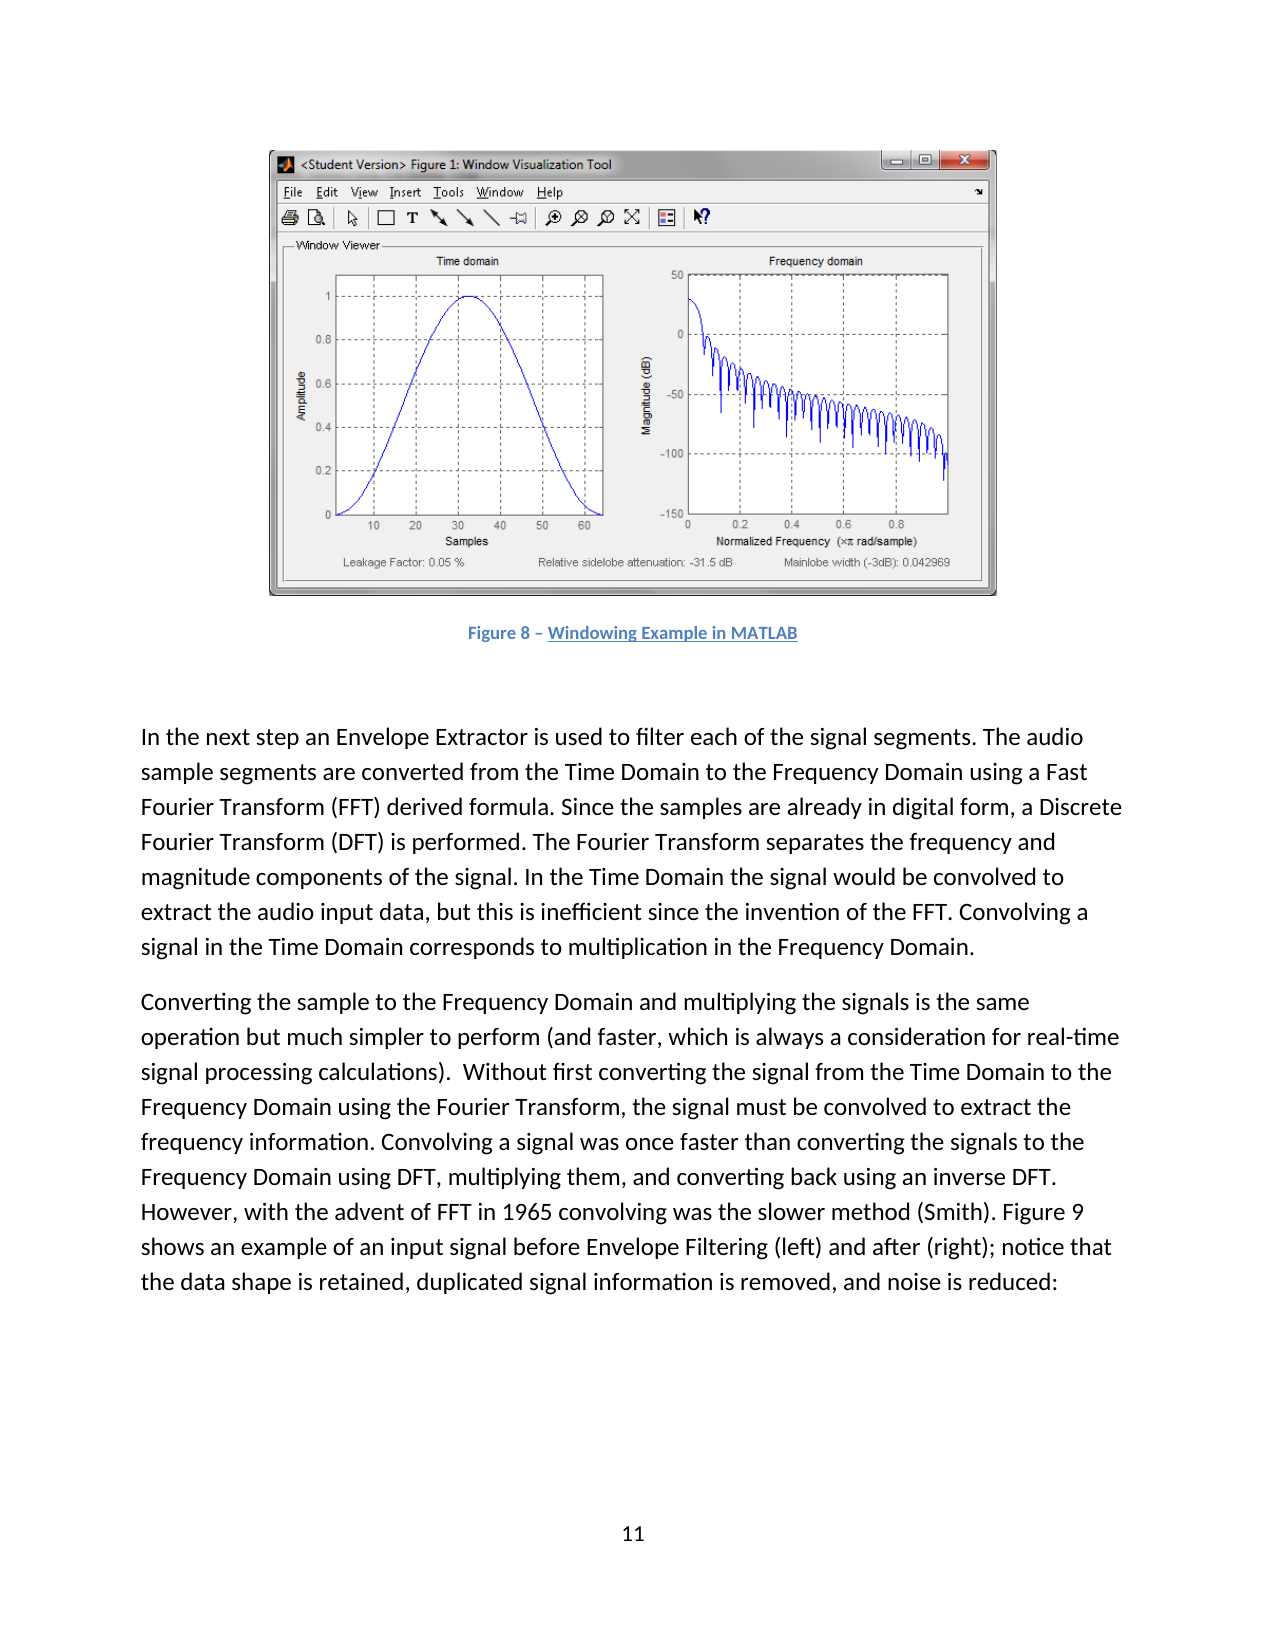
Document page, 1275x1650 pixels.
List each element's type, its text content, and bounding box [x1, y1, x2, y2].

text In the next step an Envelope Extractor is used to filter each of the signal segments. The audio sample segments are converted from the Time Domain to the Frequency Domain using a Fast Fourier Transform (FFT) derived formula. Since the samples are already in digital form, a Discrete Fourier Transform (DFT) is performed. The Fourier Transform separates the frequency and magnitude components of the signal. In the Time Domain the signal would be convolved to extract the audio input data, but this is inefficient since the invention of the FFT. Convolving a signal in the Time Domain corresponds to multiplication in the Frequency Domain. [141, 721, 1125, 961]
text Converting the sample to the Frequency Domain and multiplying the signals is the same operation but much simpler to perform (and faster, which is always a consideration for real-time signal processing calculations). Without first converting the signal from the Time Domain to the Frequency Domain using the Fourier Transform, the signal must be convolved to extract the frequency information. Convolving a signal was once faster than converting the signals to the Frequency Domain using DFT, multiplying them, and converting back using an inverse DFT. However, with the advent of FFT in 1965 convolving was the slower method (Smith). Figure 9 shows an example of an input signal before Envelope Filtering (left) and after (right); notice that the data shape is retained, duplicated signal information is removed, and noise is reduced: [141, 986, 1125, 1297]
picture [269, 150, 997, 596]
text Figure 8 – Windowing Example in MATLAB [141, 621, 1125, 644]
